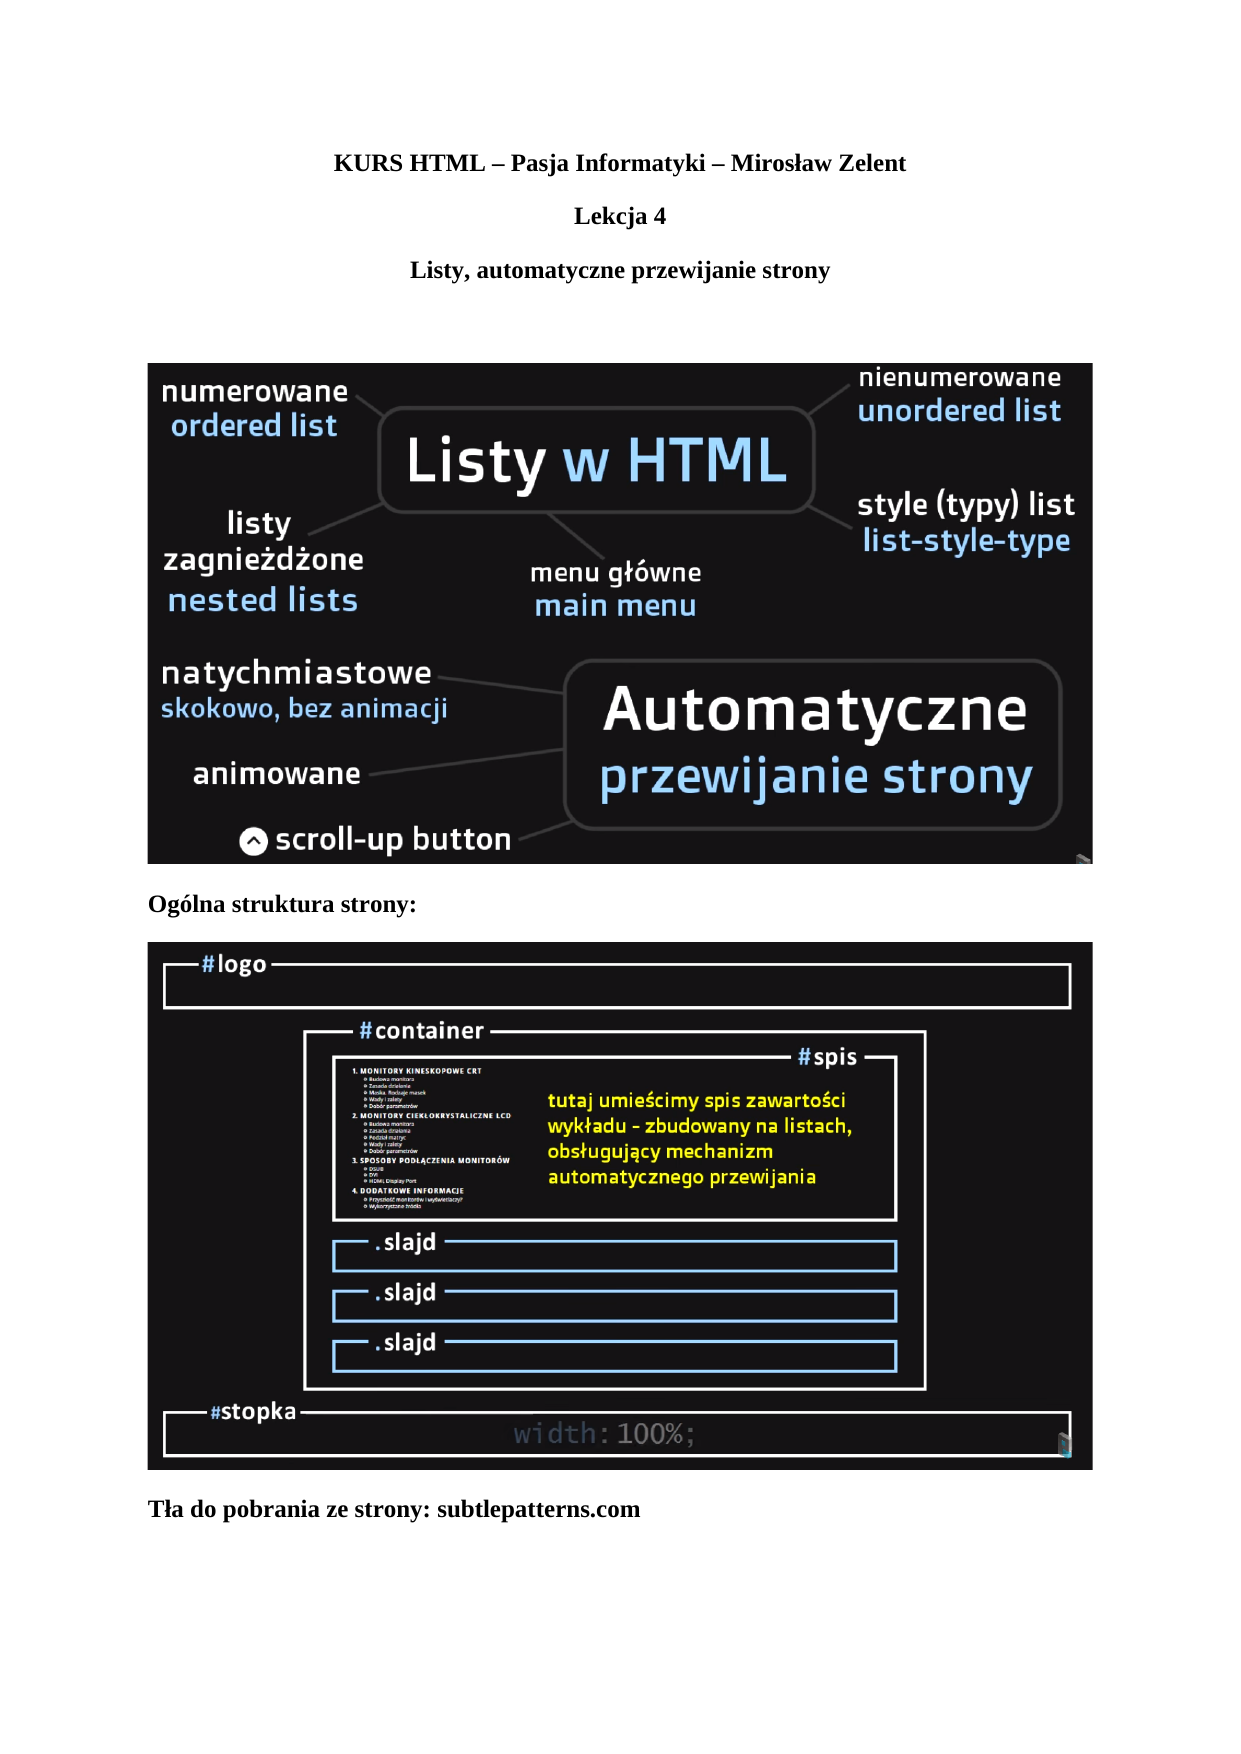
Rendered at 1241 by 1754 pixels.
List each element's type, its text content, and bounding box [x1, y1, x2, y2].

text Lekcja 4 [148, 201, 1093, 230]
picture [147, 363, 1093, 864]
text KURS HTML – Pasja Informatyki – Mirosław Zelent [148, 148, 1093, 176]
text Listy, automatyczne przewijanie strony [148, 255, 1093, 284]
text Tła do pobrania ze strony: subtlepatterns.com [148, 1494, 1093, 1523]
text Ogólna struktura strony: [148, 889, 1093, 917]
picture [147, 942, 1093, 1470]
